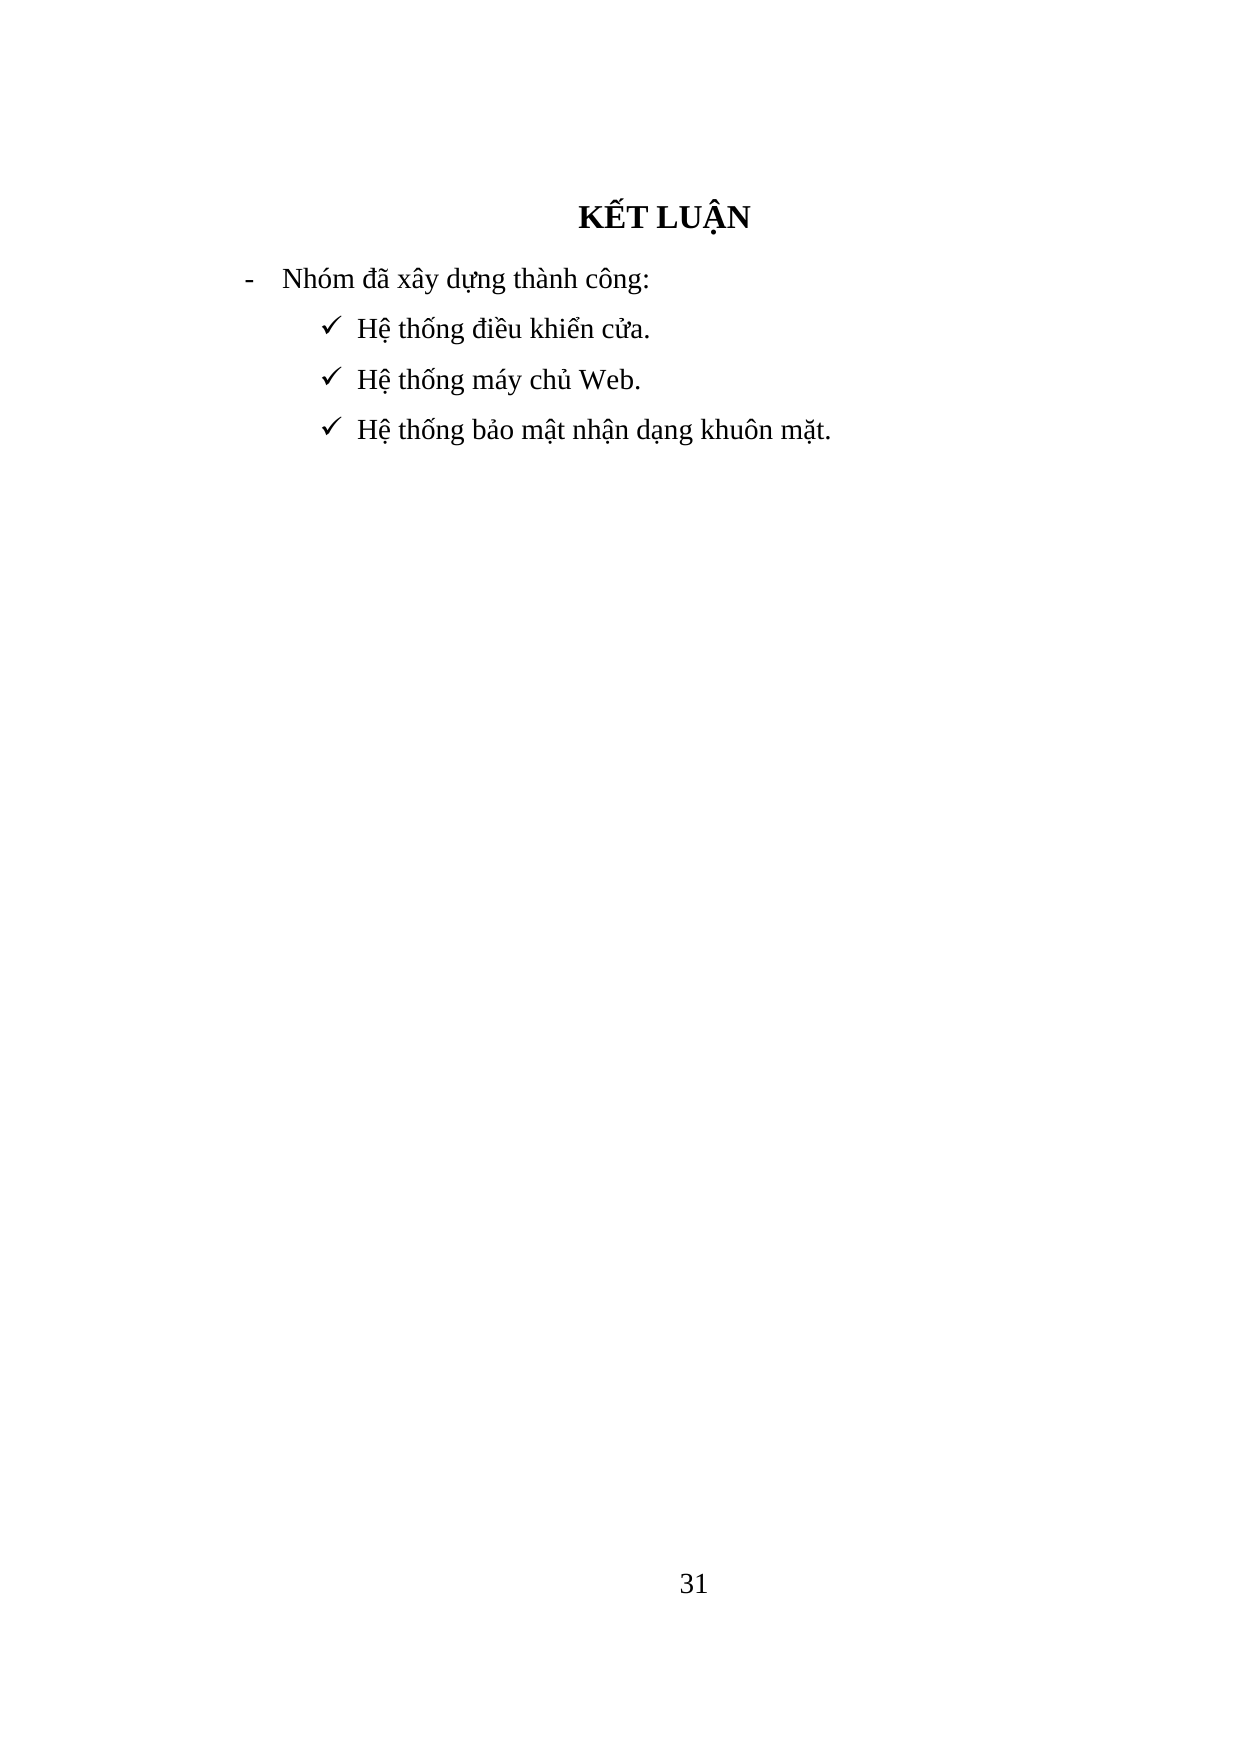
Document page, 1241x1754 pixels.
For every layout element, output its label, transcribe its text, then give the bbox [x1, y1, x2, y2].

list Hệ thống bảo mật nhận dạng khuôn mặt. [319, 412, 1122, 446]
subtitle KẾT LUẬN [207, 198, 1122, 236]
list Hệ thống máy chủ Web. [319, 362, 1122, 395]
list Hệ thống điều khiển cửa. [319, 311, 1122, 345]
list Nhóm đã xây dựng thành công: [244, 261, 1122, 294]
